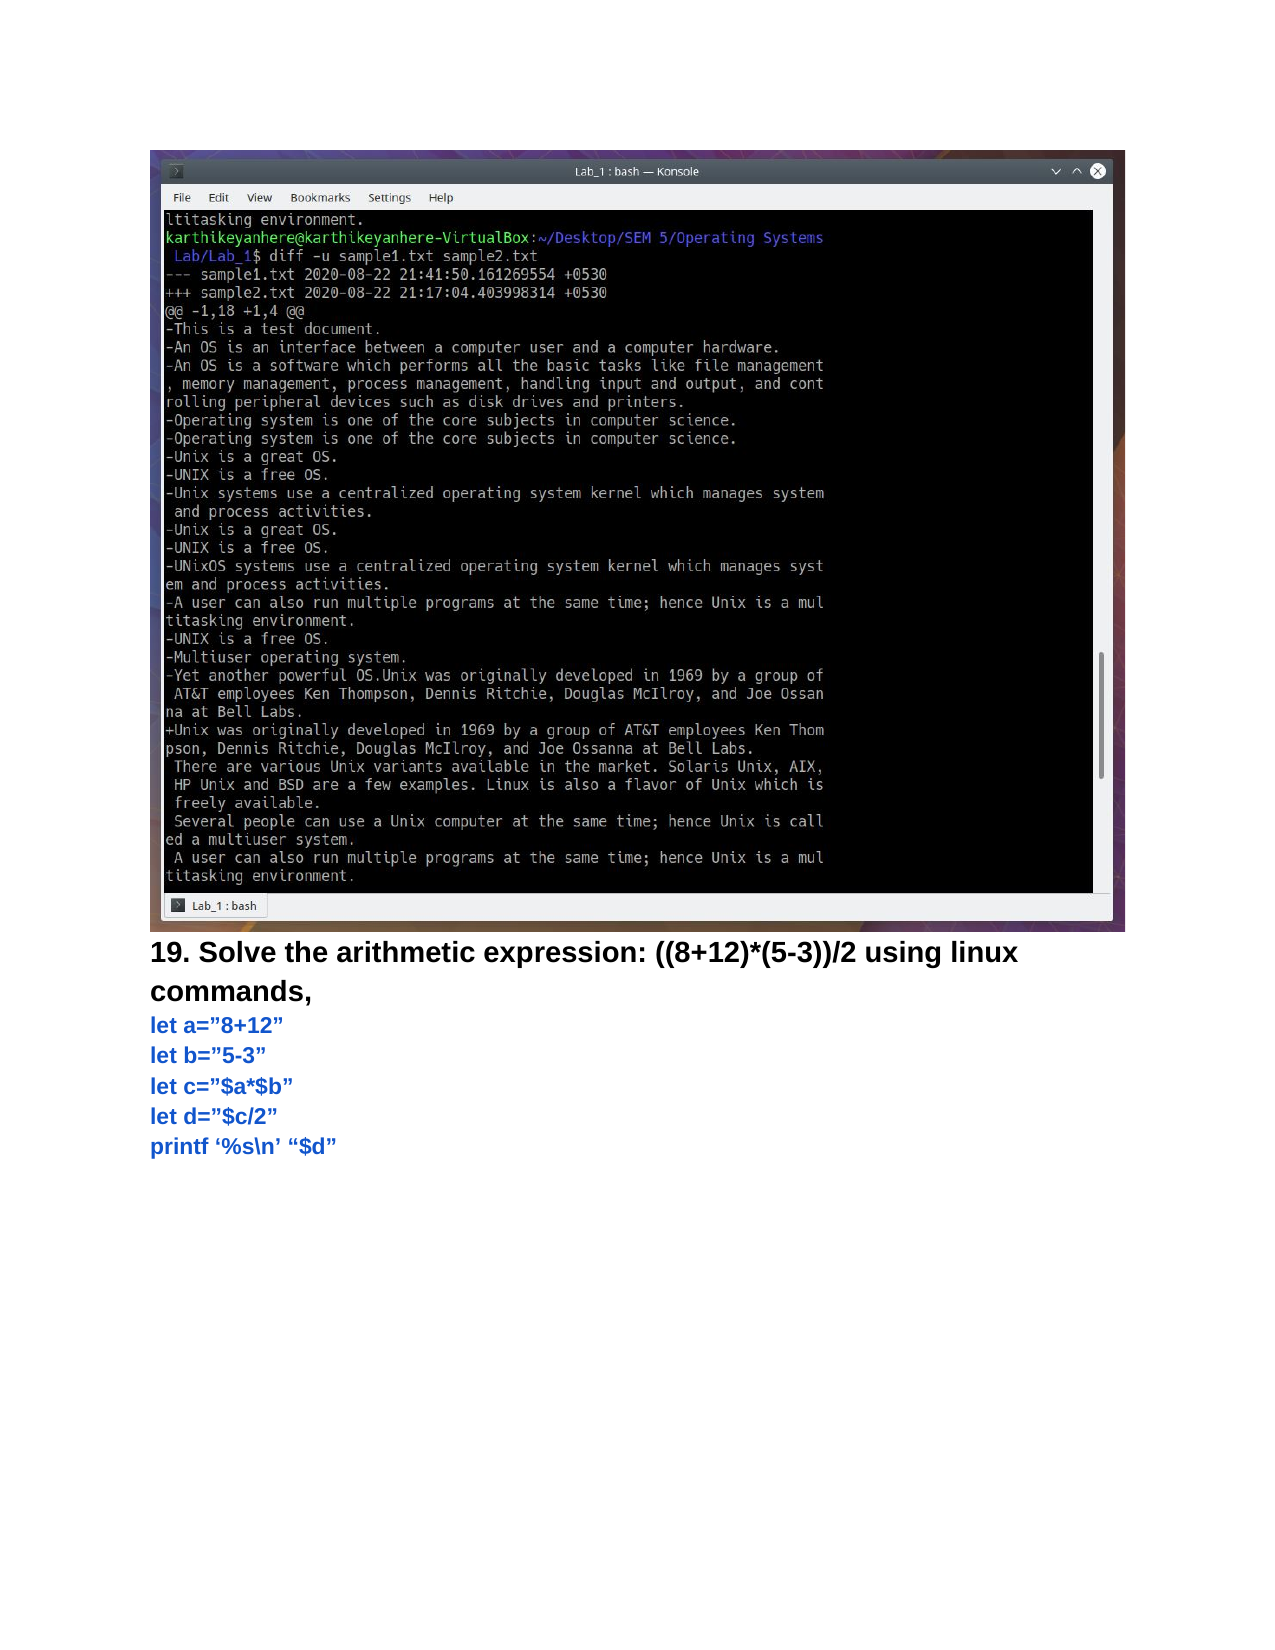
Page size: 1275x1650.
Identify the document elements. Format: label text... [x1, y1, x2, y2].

text let d=”$c/2” [150, 1103, 1125, 1129]
text let b=”5-3” [150, 1042, 1125, 1069]
text let a=”8+12” [150, 1012, 1125, 1038]
text let c=”$a*$b” [150, 1073, 1125, 1099]
text 19. Solve the arithmetic expression: ((8+12)*(5-3))/2 using linux commands, [150, 935, 1125, 1007]
text printf ‘%s\n’ “$d” [150, 1133, 1125, 1159]
picture [150, 150, 1125, 932]
